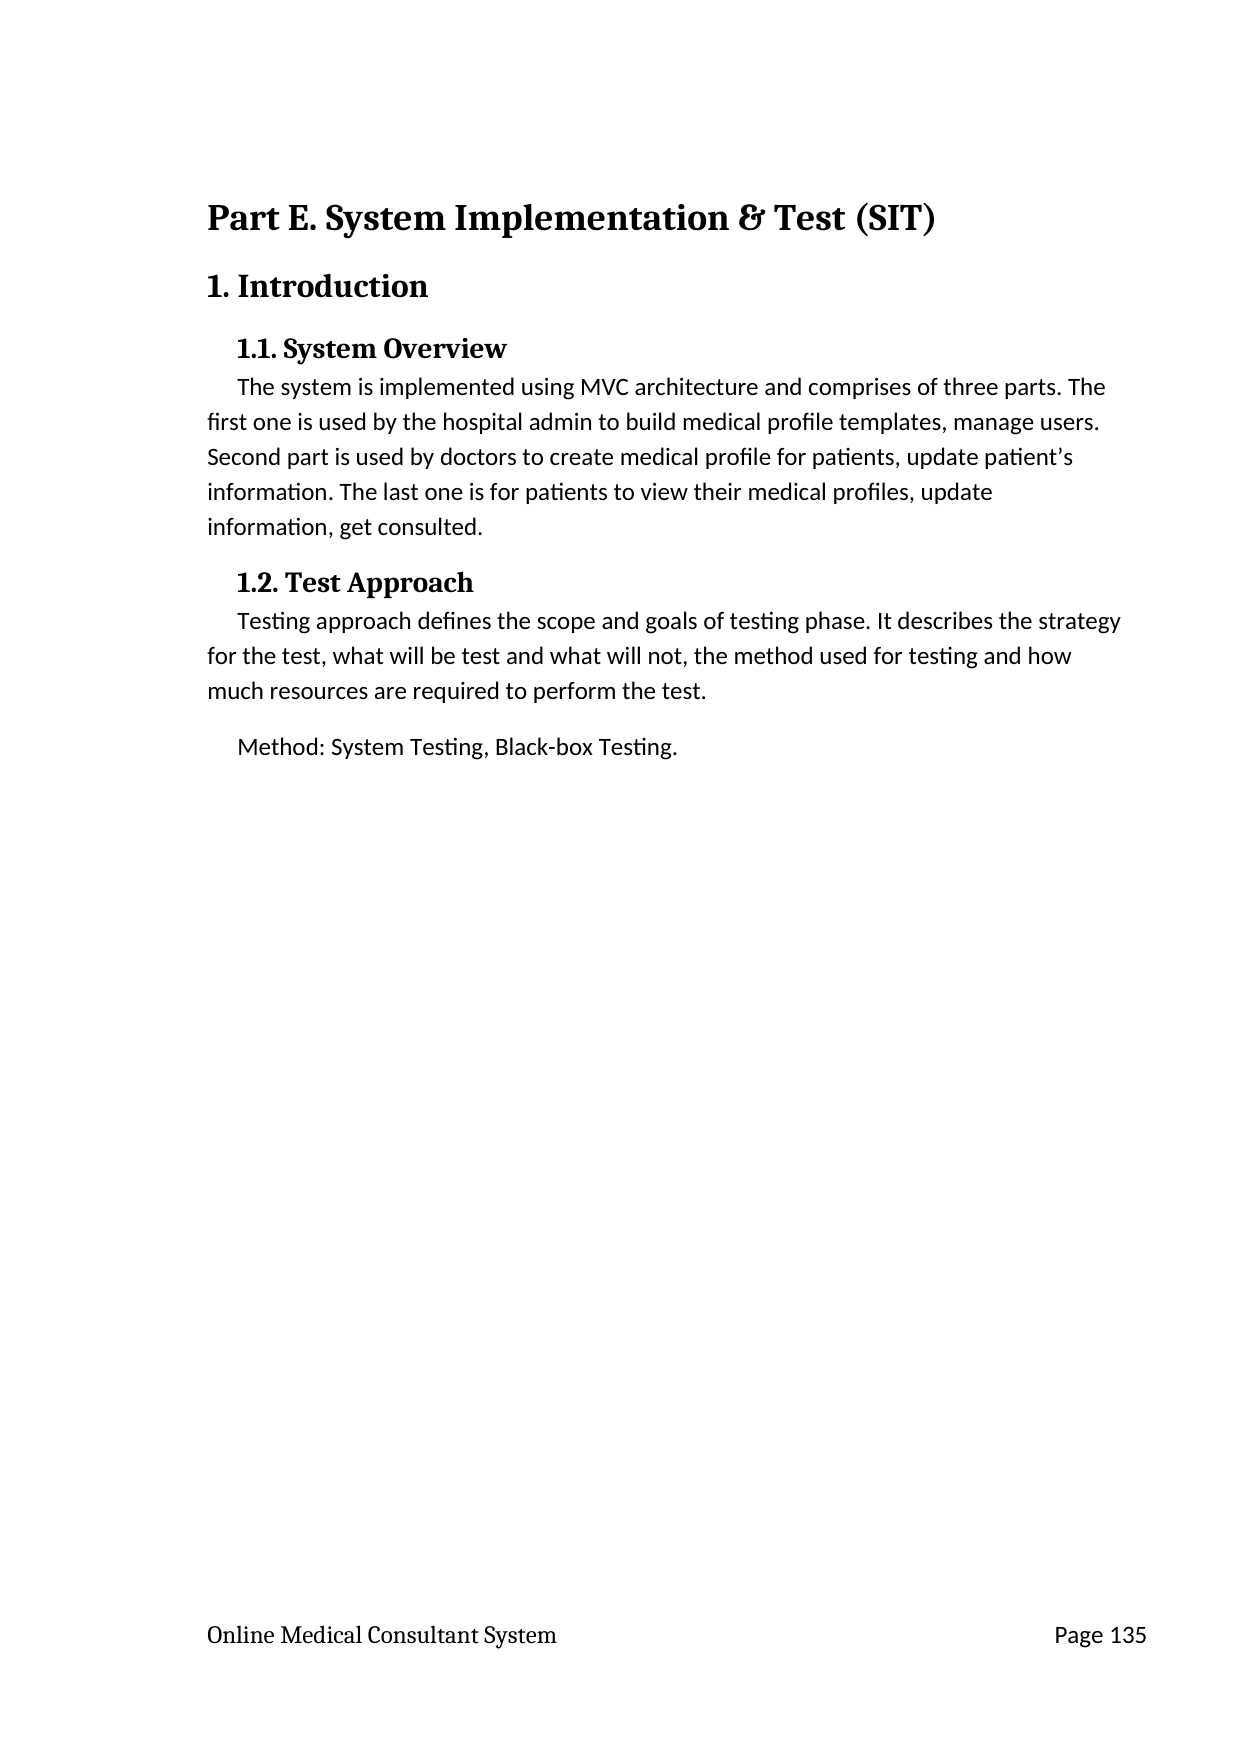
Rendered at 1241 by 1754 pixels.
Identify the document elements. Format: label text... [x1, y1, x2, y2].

text The system is implemented using MVC architecture and comprises of three parts. The first one is used by the hospital admin to build medical profile templates, manage users. Second part is used by doctors to create medical profile for patients, update patient’s information. The last one is for patients to view their medical profiles, update information, get consulted. [207, 371, 1122, 541]
subtitle Test Approach [237, 567, 1122, 600]
text Testing approach defines the scope and goals of testing phase. It describes the strategy for the test, what will be test and what will not, the method used for testing and how much resources are required to perform the test. [207, 605, 1122, 706]
text Method: System Testing, Black-box Testing. [207, 731, 1122, 762]
subtitle System Overview [237, 332, 1122, 366]
subtitle Introduction [207, 267, 1122, 306]
subtitle System Implementation & Test (SIT) [207, 197, 1122, 240]
